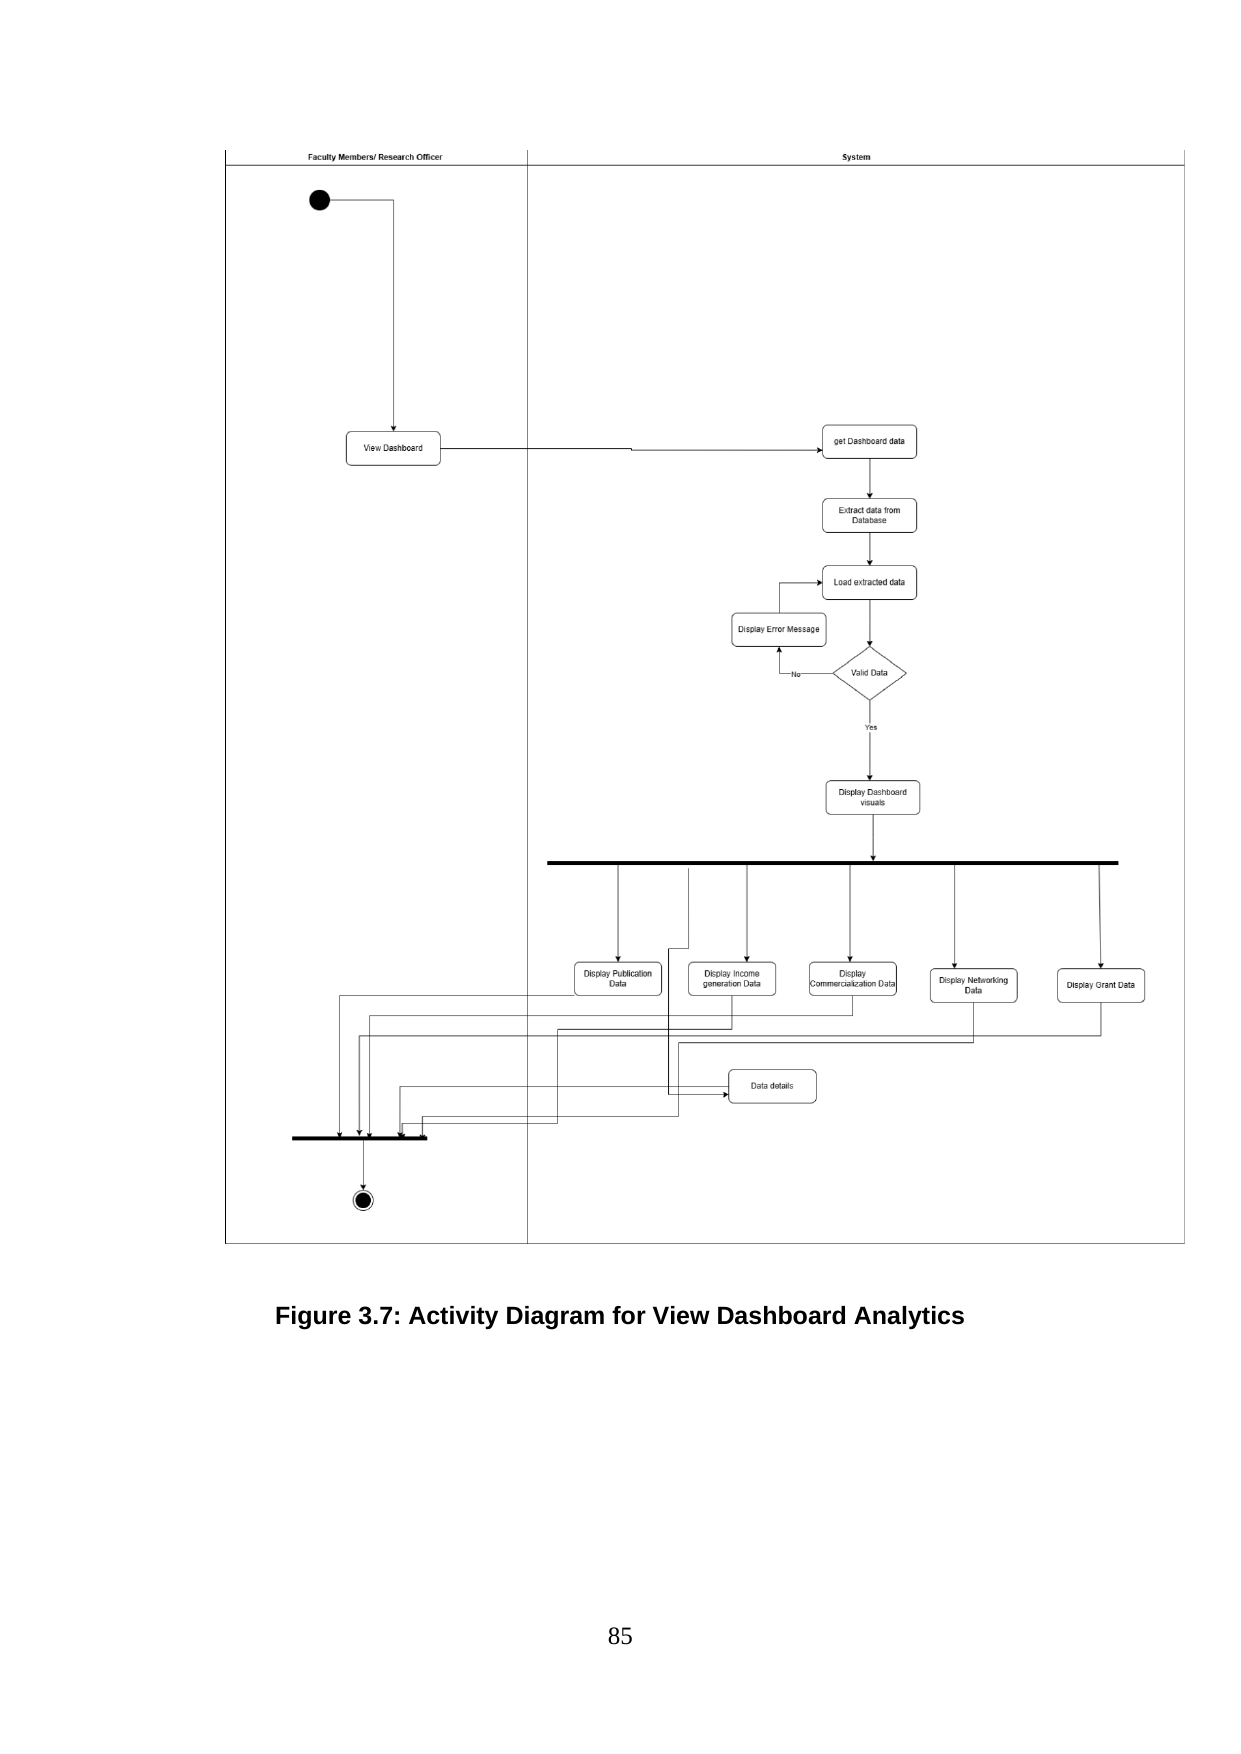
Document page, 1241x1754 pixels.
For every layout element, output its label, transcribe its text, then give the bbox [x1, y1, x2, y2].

picture [225, 150, 1185, 1244]
list Figure 3.7: Activity Diagram for View Dashboard Analytics [150, 1301, 1090, 1330]
